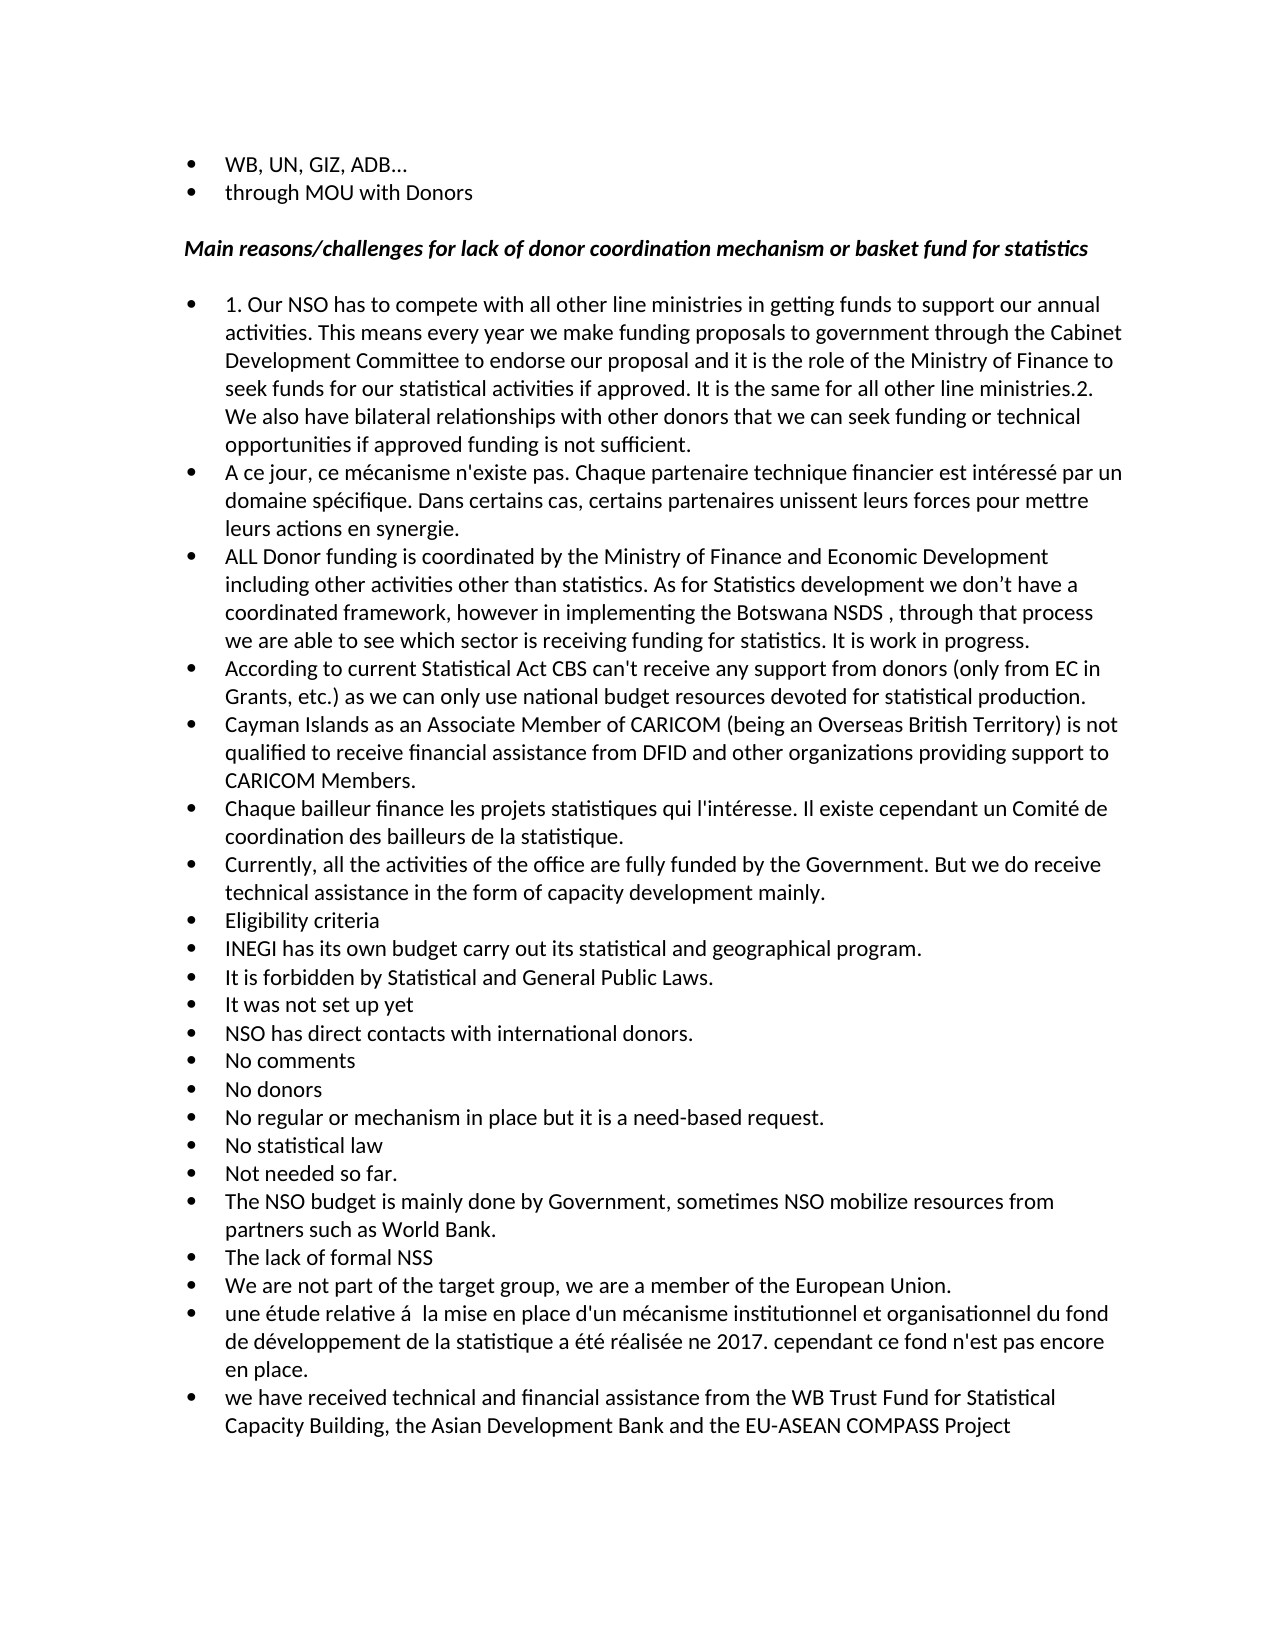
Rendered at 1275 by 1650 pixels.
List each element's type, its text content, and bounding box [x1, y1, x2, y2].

list Not needed so far. [187, 1159, 1125, 1187]
list The lack of formal NSS [187, 1243, 1125, 1271]
list The NSO budget is mainly done by Government, sometimes NSO mobilize resources from partners such as World Bank. [187, 1187, 1125, 1243]
list INEGI has its own budget carry out its statistical and geographical program. [187, 934, 1125, 963]
list une étude relative á la mise en place d'un mécanisme institutionnel et organisationnel du fond de développement de la statistique a été réalisée ne 2017. cependant ce fond n'est pas encore en place. [187, 1299, 1125, 1383]
list A ce jour, ce mécanisme n'existe pas. Chaque partenaire technique financier est intéressé par un domaine spécifique. Dans certains cas, certains partenaires unissent leurs forces pour mettre leurs actions en synergie. [187, 458, 1125, 542]
list ALL Donor funding is coordinated by the Ministry of Finance and Economic Development including other activities other than statistics. As for Statistics development we don’t have a coordinated framework, however in implementing the Botswana NSDS , through that process we are able to see which sector is receiving funding for statistics. It is work in progress. [187, 542, 1125, 654]
list No donors [187, 1075, 1125, 1103]
list through MOU with Donors [187, 178, 1125, 206]
list Currently, all the activities of the office are fully funded by the Government. But we do receive technical assistance in the form of capacity development mainly. [187, 851, 1125, 907]
list 1. Our NSO has to compete with all other line ministries in getting funds to support our annual activities. This means every year we make funding proposals to government through the Cabinet Development Committee to endorse our proposal and it is the role of the Ministry of Finance to seek funds for our statistical activities if approved. It is the same for all other line ministries.2. We also have bilateral relationships with other donors that we can seek funding or technical opportunities if approved funding is not sufficient. [187, 290, 1125, 458]
list Eligibility criteria [187, 907, 1125, 934]
list WB, UN, GIZ, ADB... [187, 150, 1125, 178]
list Chaque bailleur finance les projets statistiques qui l'intéresse. Il existe cependant un Comité de coordination des bailleurs de la statistique. [187, 794, 1125, 851]
list No statistical law [187, 1131, 1125, 1159]
list It was not set up yet [187, 991, 1125, 1019]
list It is forbidden by Statistical and General Public Laws. [187, 963, 1125, 991]
list No comments [187, 1047, 1125, 1075]
text Main reasons/challenges for lack of donor coordination mechanism or basket fund for statistics [150, 234, 1125, 262]
list We are not part of the target group, we are a member of the European Union. [187, 1271, 1125, 1299]
list Cayman Islands as an Associate Member of CARICOM (being an Overseas British Territory) is not qualified to receive financial assistance from DFID and other organizations providing support to CARICOM Members. [187, 710, 1125, 794]
list we have received technical and financial assistance from the WB Trust Fund for Statistical Capacity Building, the Asian Development Bank and the EU-ASEAN COMPASS Project [187, 1383, 1125, 1439]
list No regular or mechanism in place but it is a need-based request. [187, 1103, 1125, 1131]
list NSO has direct contacts with international donors. [187, 1019, 1125, 1047]
list According to current Statistical Act CBS can't receive any support from donors (only from EC in Grants, etc.) as we can only use national budget resources devoted for statistical production. [187, 654, 1125, 710]
